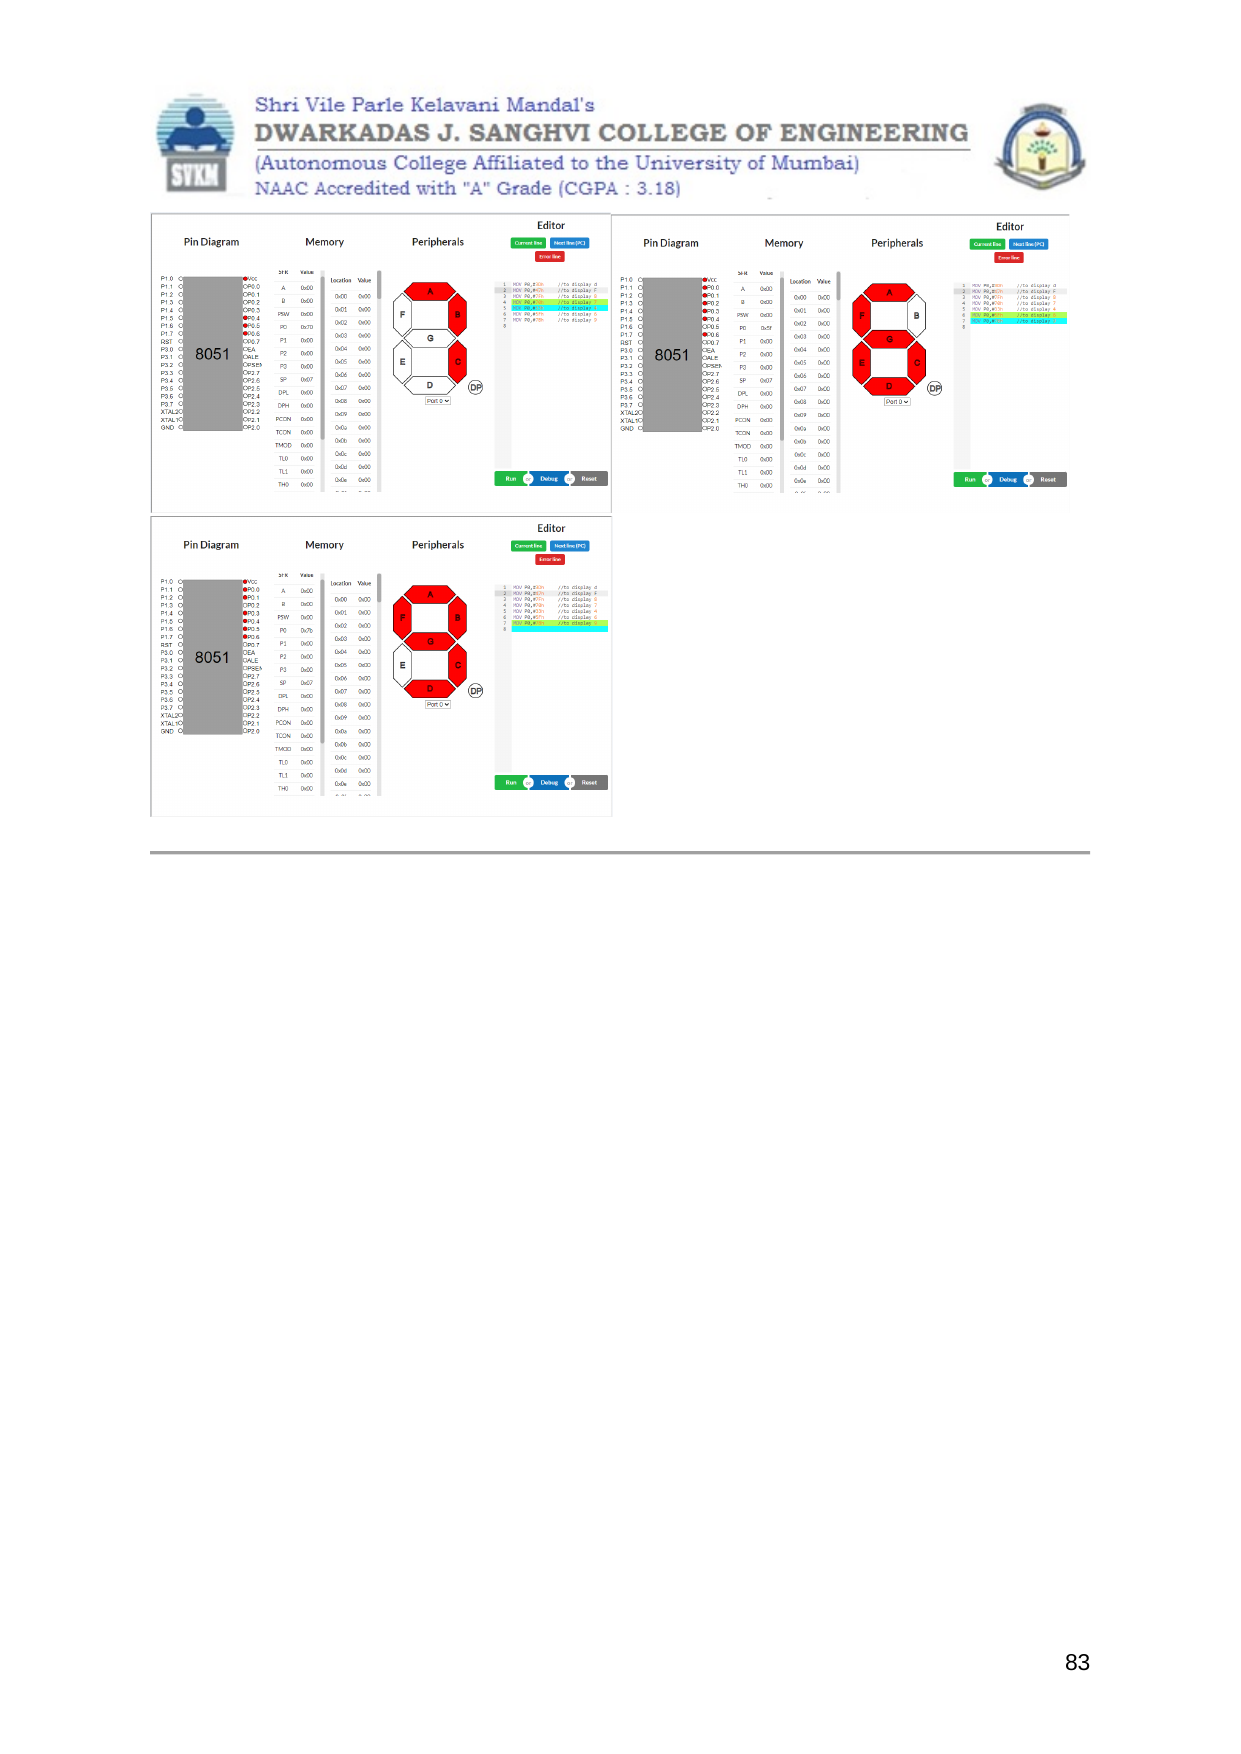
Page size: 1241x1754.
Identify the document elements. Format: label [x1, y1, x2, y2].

picture [150, 75, 1091, 209]
picture [150, 516, 613, 817]
picture [150, 212, 1070, 513]
